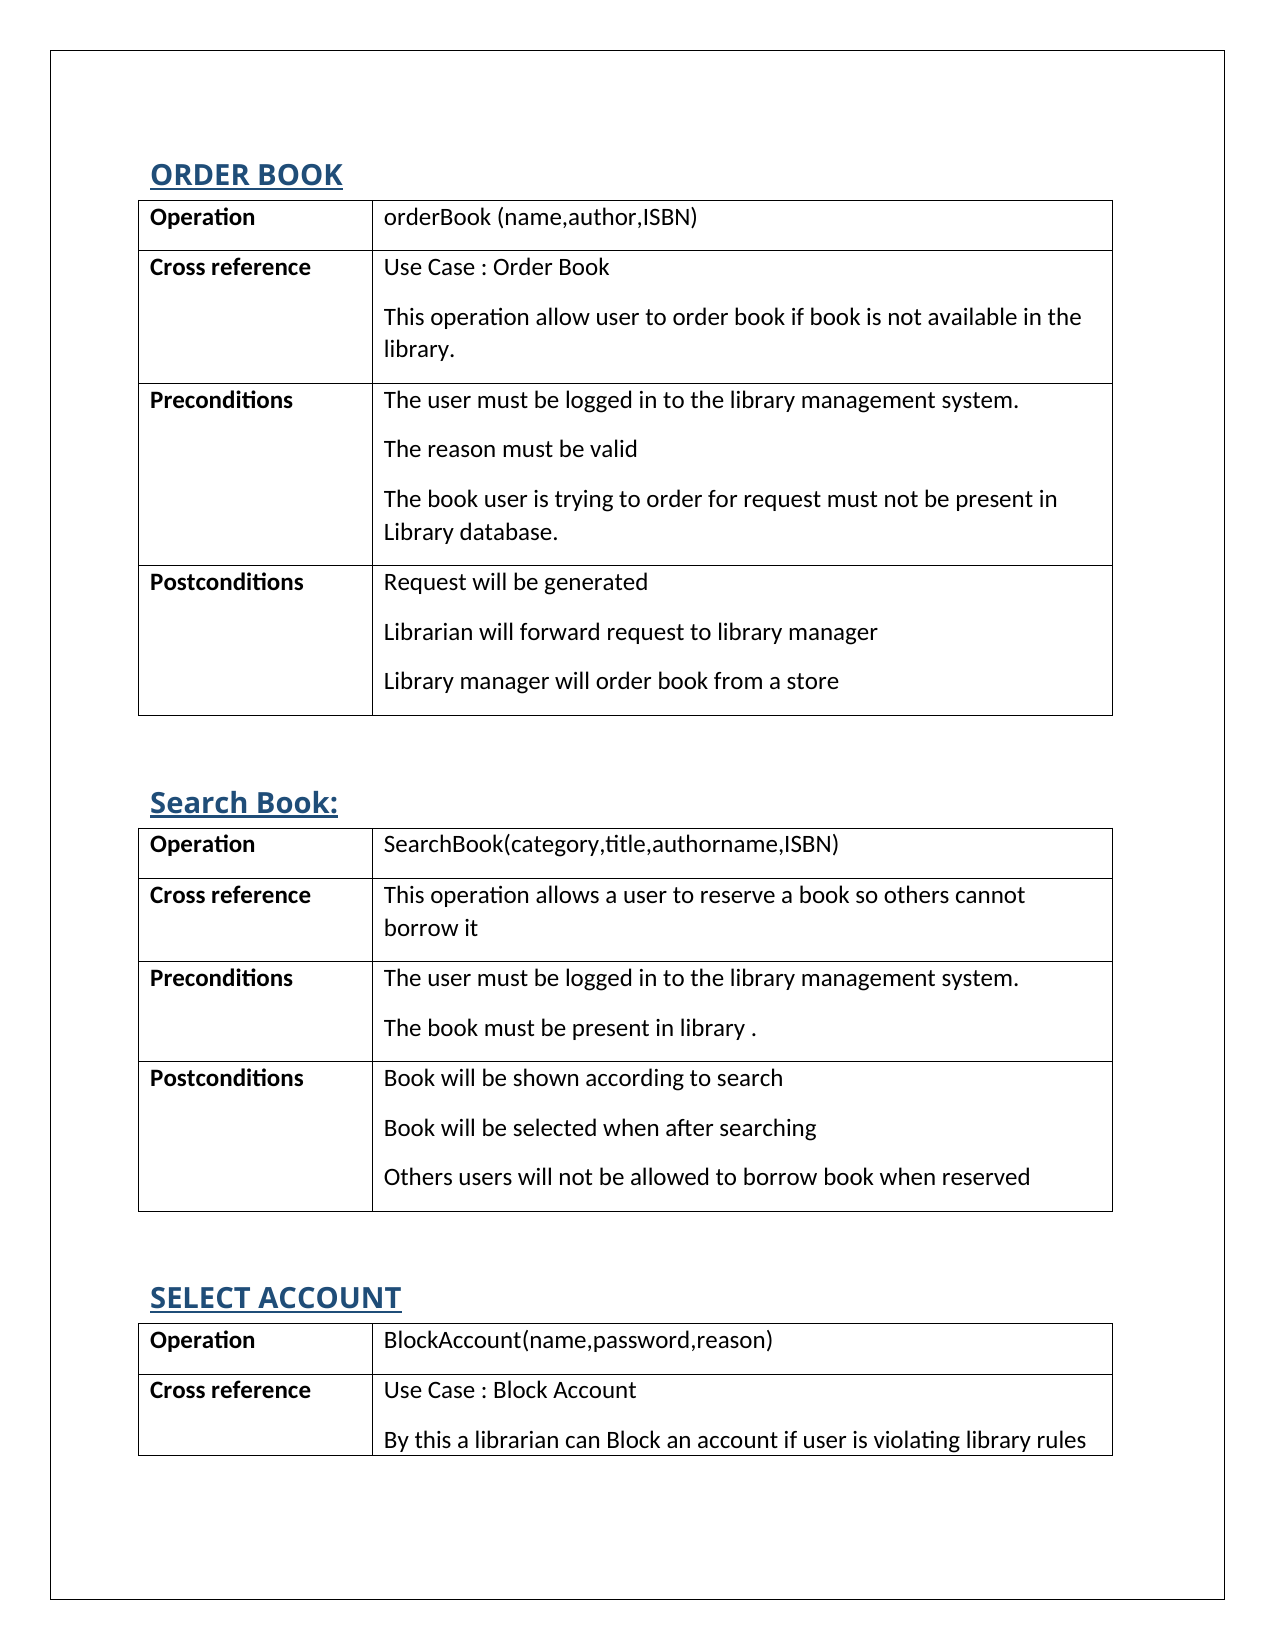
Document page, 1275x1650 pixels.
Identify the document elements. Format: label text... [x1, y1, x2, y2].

table_cell Cross reference [139, 251, 372, 383]
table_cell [373, 1375, 1112, 1455]
table_header SearchBook(category,title,authorname,ISBN) [373, 829, 1112, 878]
table_header Operation [139, 1324, 372, 1374]
table_cell Cross reference [139, 1375, 372, 1455]
table_cell The user must be logged in to the library management system. The book must be present in library . [373, 962, 1112, 1061]
subtitle Search Book: [150, 782, 1125, 822]
table_header Operation [139, 829, 372, 878]
table_header orderBook (name,author,ISBN) [373, 201, 1112, 250]
table_cell Postconditions [139, 1062, 372, 1211]
table_cell The user must be logged in to the library management system. The reason must be valid The book user is trying to order for request must not be present in Library database. [373, 384, 1112, 565]
table_cell Cross reference [139, 879, 372, 961]
table_cell Preconditions [139, 962, 372, 1061]
subtitle SELECT ACCOUNT [150, 1278, 1125, 1317]
table_cell Use Case : Order Book This operation allow user to order book if book is not available in the library. [373, 251, 1112, 383]
table_cell Preconditions [139, 384, 372, 565]
table_header BlockAccount(name,password,reason) [373, 1324, 1112, 1374]
table_cell Request will be generated Librarian will forward request to library manager Library manager will order book from a store [373, 566, 1112, 715]
table_cell Book will be shown according to search Book will be selected when after searching Others users will not be allowed to borrow book when reserved [373, 1062, 1112, 1211]
table_header Operation [139, 201, 372, 250]
table_cell This operation allows a user to reserve a book so others cannot borrow it [373, 879, 1112, 961]
subtitle ORDER BOOK [150, 154, 1125, 194]
table_cell Postconditions [139, 566, 372, 715]
